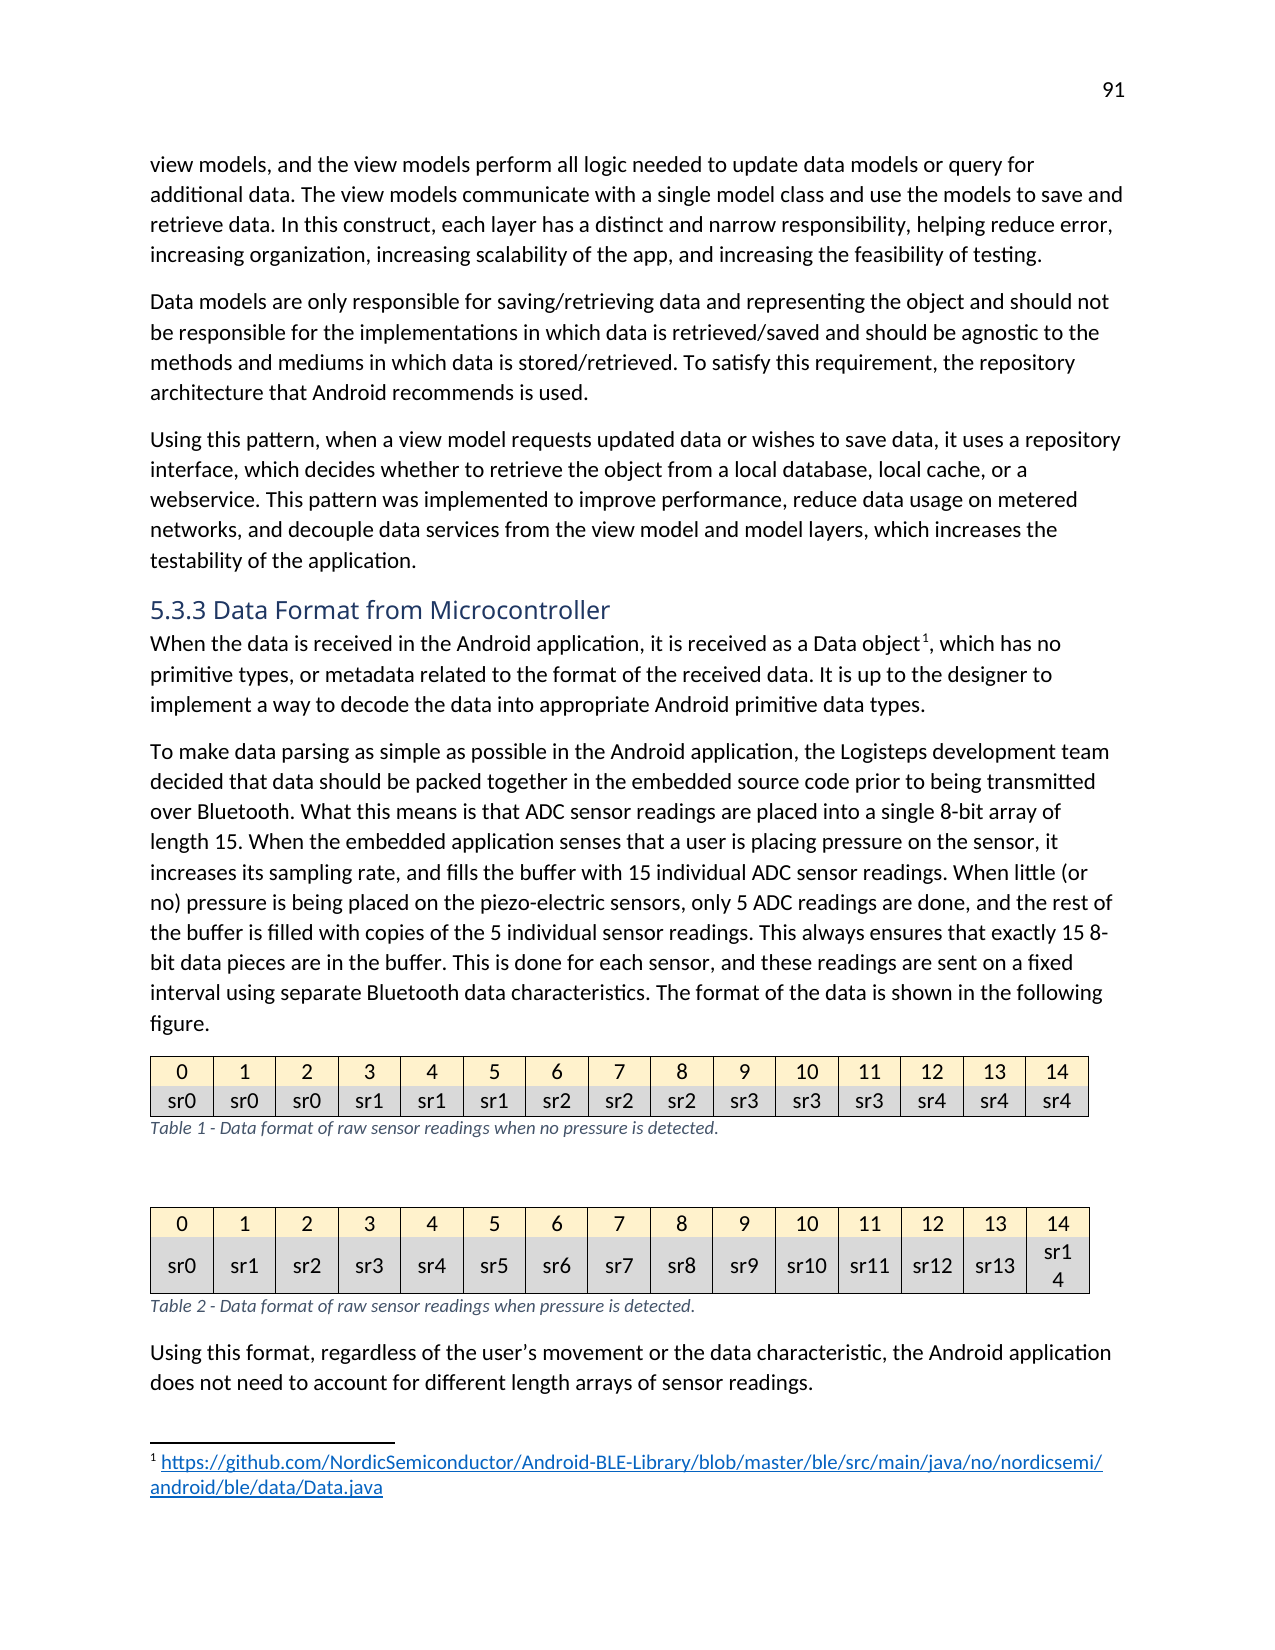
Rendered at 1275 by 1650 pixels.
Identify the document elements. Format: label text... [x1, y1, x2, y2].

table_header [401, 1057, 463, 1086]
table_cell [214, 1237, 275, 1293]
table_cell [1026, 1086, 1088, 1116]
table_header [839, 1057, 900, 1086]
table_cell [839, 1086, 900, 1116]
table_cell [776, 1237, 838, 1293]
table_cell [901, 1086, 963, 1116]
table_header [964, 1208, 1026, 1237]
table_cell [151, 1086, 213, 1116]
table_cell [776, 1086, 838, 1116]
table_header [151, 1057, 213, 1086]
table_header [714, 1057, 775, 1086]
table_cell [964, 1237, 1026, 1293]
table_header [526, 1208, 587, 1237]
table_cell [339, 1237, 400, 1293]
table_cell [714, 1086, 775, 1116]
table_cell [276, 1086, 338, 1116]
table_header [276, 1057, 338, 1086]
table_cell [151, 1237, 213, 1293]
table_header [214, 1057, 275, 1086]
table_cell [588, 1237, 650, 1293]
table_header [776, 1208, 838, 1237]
subtitle 5.3.3 Data Format from Microcontroller [150, 593, 1125, 627]
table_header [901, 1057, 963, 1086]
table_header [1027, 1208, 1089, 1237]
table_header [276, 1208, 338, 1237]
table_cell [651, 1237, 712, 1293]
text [150, 150, 1125, 269]
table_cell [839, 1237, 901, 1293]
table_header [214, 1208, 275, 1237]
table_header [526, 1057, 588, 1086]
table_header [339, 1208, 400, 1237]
text To make data parsing as simple as possible in the Android application, the Logisteps development team decided that data should be packed together in the embedded source code prior to being transmitted over Bluetooth. What this means is that ADC sensor readings are placed into a single 8-bit array of length 15. When the embedded application senses that a user is placing pressure on the sensor, it increases its sampling rate, and fills the buffer with 15 individual ADC sensor readings. When little (or no) pressure is being placed on the piezo-electric sensors, only 5 ADC readings are done, and the rest of the buffer is filled with copies of the 5 individual sensor readings. This always ensures that exactly 15 8-bit data pieces are in the buffer. This is done for each sensor, and these readings are sent on a fixed interval using separate Bluetooth data characteristics. The format of the data is shown in the following figure. [150, 737, 1125, 1037]
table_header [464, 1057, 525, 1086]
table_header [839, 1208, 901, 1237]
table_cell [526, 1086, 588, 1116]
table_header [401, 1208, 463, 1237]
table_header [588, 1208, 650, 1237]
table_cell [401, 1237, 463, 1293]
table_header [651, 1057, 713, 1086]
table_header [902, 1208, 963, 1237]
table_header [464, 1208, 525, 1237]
text Table 2 - Data format of raw sensor readings when pressure is detected. [150, 1294, 1125, 1317]
text Using this pattern, when a view model requests updated data or wishes to save data, it uses a repository interface, which decides whether to retrieve the object from a local database, local cache, or a webservice. This pattern was implemented to improve performance, reduce data usage on metered networks, and decouple data services from the view model and model layers, which increases the testability of the application. [150, 425, 1125, 574]
text Data models are only responsible for saving/retrieving data and representing the object and should not be responsible for the implementations in which data is retrieved/saved and should be agnostic to the methods and mediums in which data is stored/retrieved. To satisfy this requirement, the repository architecture that Android recommends is used. [150, 287, 1125, 406]
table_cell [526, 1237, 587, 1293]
text When the data is received in the Android application, it is received as a Data object, which has no primitive types, or metadata related to the format of the received data. It is up to the designer to implement a way to decode the data into appropriate Android primitive data types. [150, 629, 1125, 718]
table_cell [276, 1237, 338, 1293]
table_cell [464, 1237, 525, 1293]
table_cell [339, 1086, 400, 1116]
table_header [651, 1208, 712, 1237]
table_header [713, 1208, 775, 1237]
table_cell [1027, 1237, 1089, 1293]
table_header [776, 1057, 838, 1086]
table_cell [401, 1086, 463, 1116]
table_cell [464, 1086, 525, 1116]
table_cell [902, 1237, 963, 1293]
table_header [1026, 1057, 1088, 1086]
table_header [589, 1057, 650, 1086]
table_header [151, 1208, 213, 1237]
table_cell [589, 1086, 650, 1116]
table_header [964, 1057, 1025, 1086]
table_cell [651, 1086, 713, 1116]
text Using this format, regardless of the user’s movement or the data characteristic, the Android application does not need to account for different length arrays of sensor readings. [150, 1338, 1125, 1396]
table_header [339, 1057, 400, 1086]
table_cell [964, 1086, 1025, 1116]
text Table 1 - Data format of raw sensor readings when no pressure is detected. [150, 1117, 1125, 1139]
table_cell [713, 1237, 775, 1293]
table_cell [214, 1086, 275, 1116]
